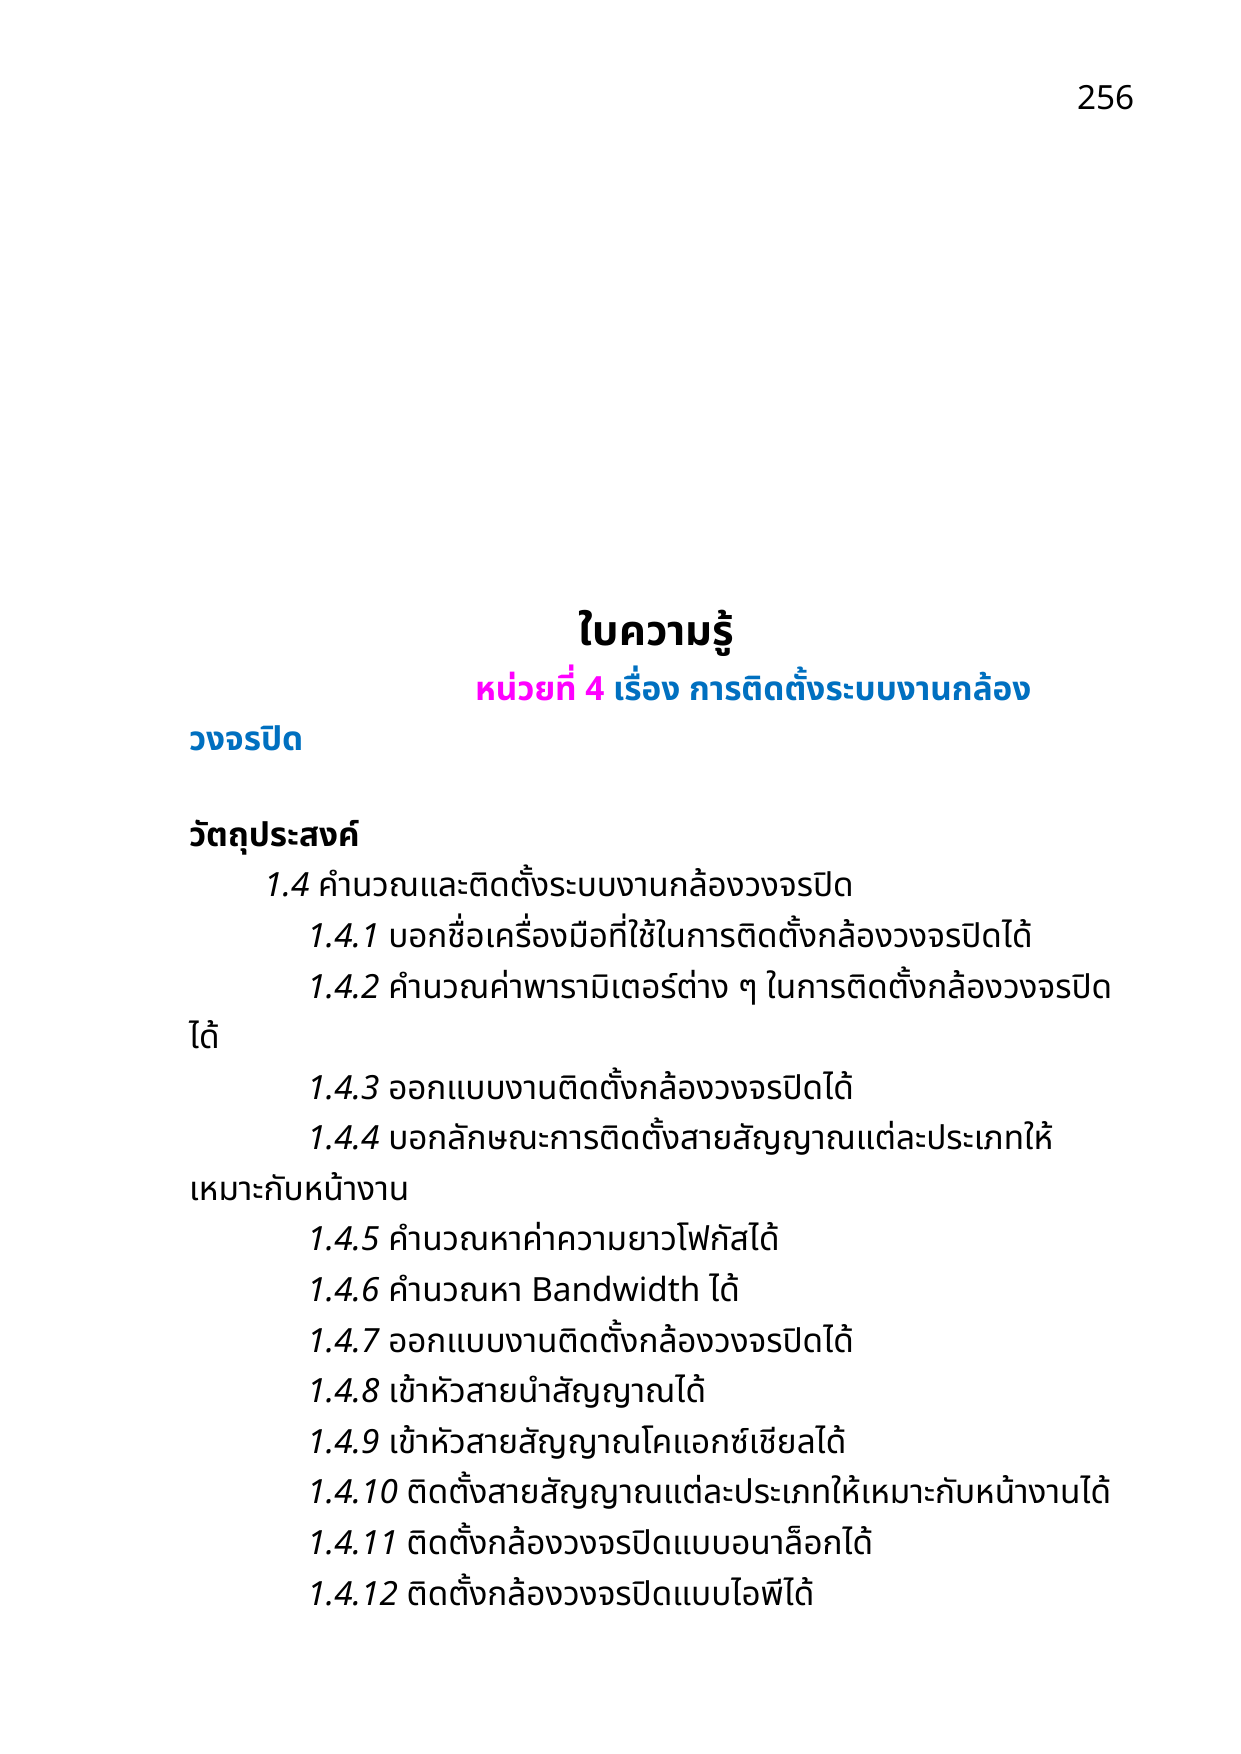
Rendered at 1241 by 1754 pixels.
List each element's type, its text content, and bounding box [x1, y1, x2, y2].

text 1.4.11 ติดตั้งกล้องวงจรปิดแบบอนาล็อกได้ [189, 1519, 1124, 1569]
text 1.4.6 คํานวณหา Bandwidth ได้ [189, 1266, 1124, 1316]
text 1.4.9 เข้าหัวสายสัญญาณโคแอกซ์เชียลได้ [189, 1418, 1124, 1468]
text 1.4.8 เข้าหัวสายนําสัญญาณได้ [189, 1367, 1124, 1418]
text 1.4.4 บอกลักษณะการติดตั้งสายสัญญาณแต่ละประเภทให้เหมาะกับหน้างาน [189, 1114, 1124, 1215]
text วัตถุประสงค์ [189, 811, 1124, 861]
text 1.4.7 ออกแบบงานติดตั้งกล้องวงจรปิดได้ [189, 1316, 1124, 1367]
text 1.4 คํานวณและติดตั้งระบบงานกล้องวงจรปิด [189, 861, 1124, 912]
text 1.4.2 คํานวณค่าพารามิเตอร์ต่าง ๆ ในการติดตั้งกล้องวงจรปิดได้ [189, 962, 1124, 1063]
text ใบความรู้ [189, 601, 1124, 664]
text 1.4.5 คํานวณหาค่าความยาวโฟกัสได้ [189, 1215, 1124, 1266]
text 1.4.12 ติดตั้งกล้องวงจรปิดแบบไอพีได้ [189, 1569, 1124, 1620]
text 1.4.10 ติดตั้งสายสัญญาณแต่ละประเภทให้เหมาะกับหน้างานได้ [189, 1468, 1124, 1519]
text 1.4.1 บอกชื่อเครื่องมือที่ใช้ในการติดตั้งกล้องวงจรปิดได้ [189, 912, 1124, 962]
text หน่วยที่ 4 เรื่อง การติดตั้งระบบงานกล้องวงจรปิด [189, 664, 1124, 765]
text 1.4.3 ออกแบบงานติดตั้งกล้องวงจรปิดได้ [189, 1063, 1124, 1114]
